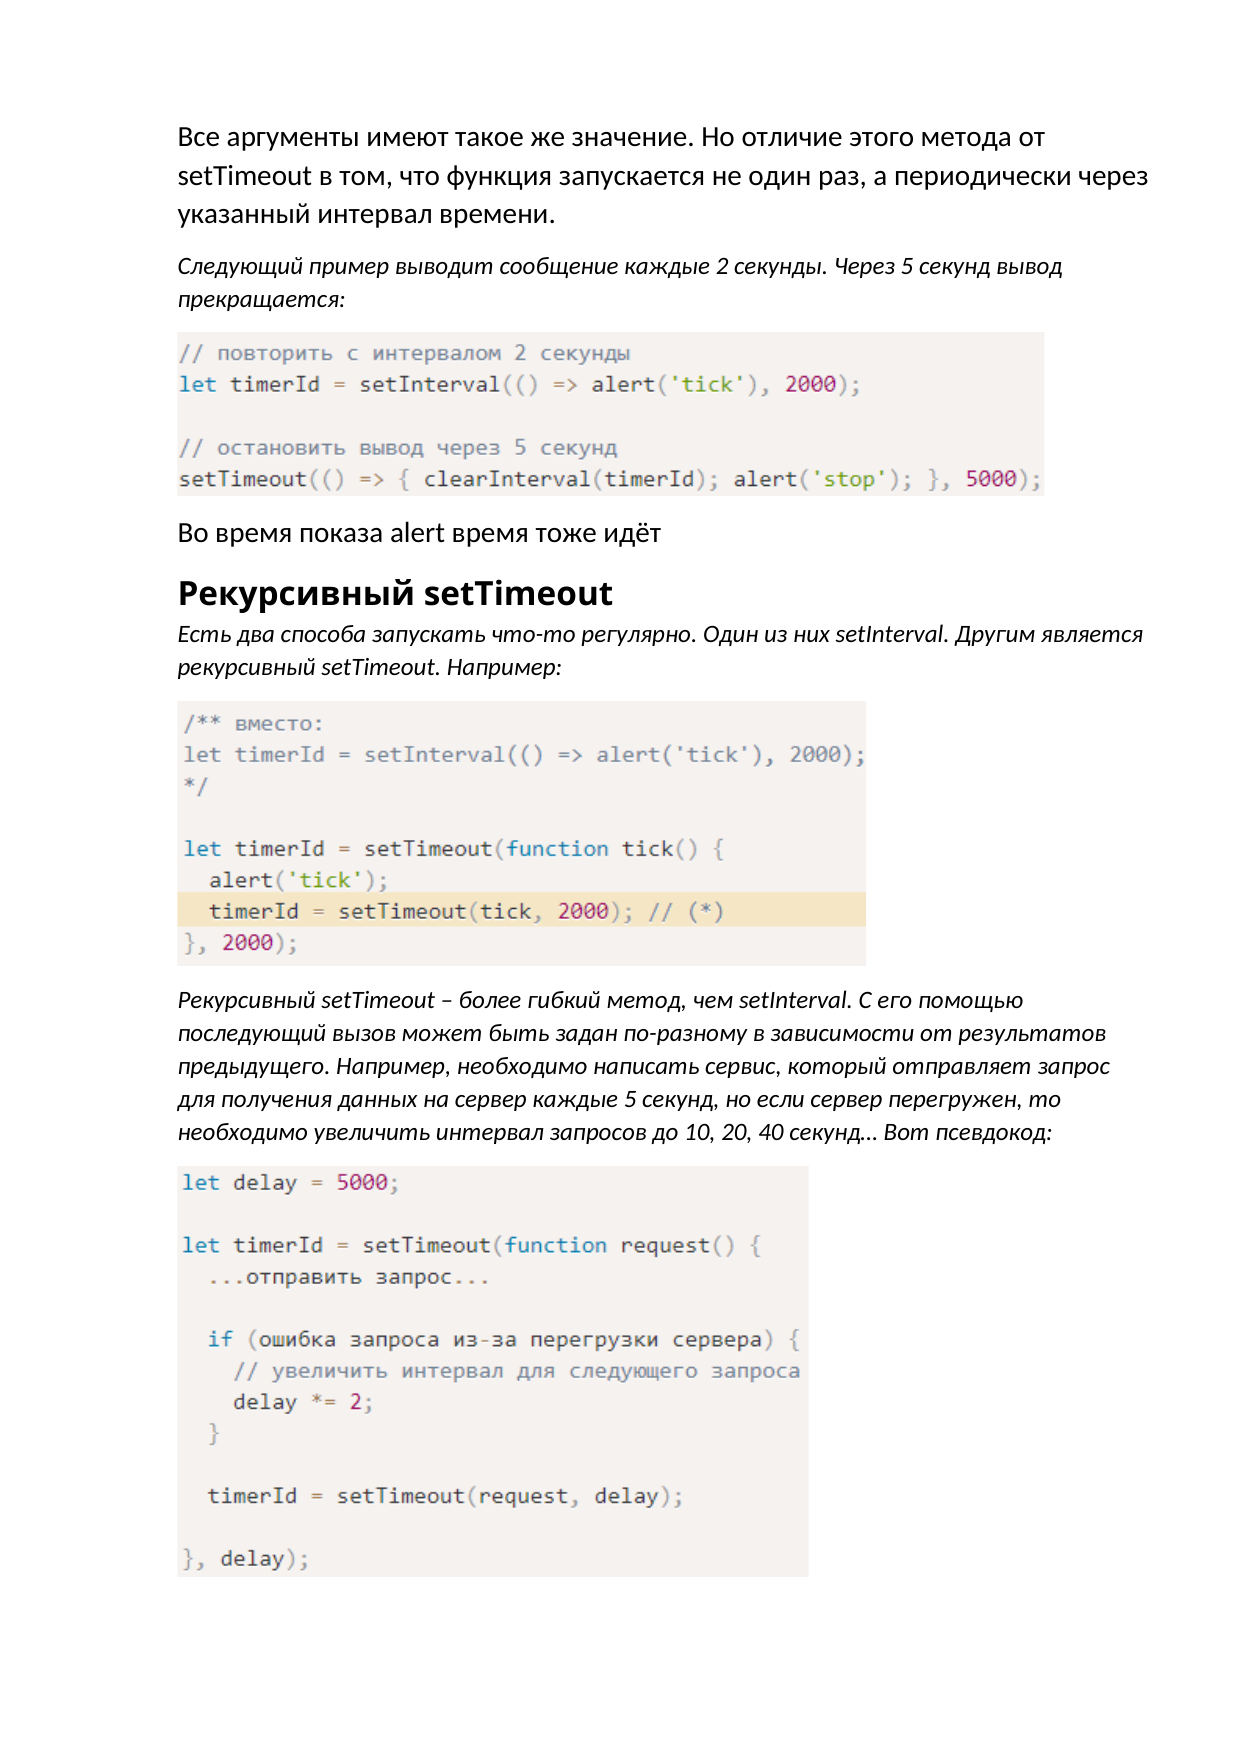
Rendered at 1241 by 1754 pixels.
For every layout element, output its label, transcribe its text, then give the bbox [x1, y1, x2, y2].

picture [177, 332, 1045, 496]
picture [177, 701, 867, 966]
text Есть два способа запускать что-то регулярно. Один из них setInterval. Другим является рекурсивный setTimeout. Например: [177, 619, 1152, 682]
text Во время показа alert время тоже идёт [177, 514, 1152, 550]
picture [177, 1166, 809, 1577]
text Все аргументы имеют такое же значение. Но отличие этого метода от setTimeout в том, что функция запускается не один раз, а периодически через указанный интервал времени. [177, 118, 1152, 231]
text Рекурсивный setTimeout – более гибкий метод, чем setInterval. С его помощью последующий вызов может быть задан по-разному в зависимости от результатов предыдущего. Например, необходимо написать сервис, который отправляет запрос для получения данных на сервер каждые 5 секунд, но если сервер перегружен, то необходимо увеличить интервал запросов до 10, 20, 40 секунд… Вот псевдокод: [177, 985, 1152, 1147]
text Следующий пример выводит сообщение каждые 2 секунды. Через 5 секунд вывод прекращается: [177, 250, 1152, 313]
subtitle Рекурсивный setTimeout [177, 570, 1152, 615]
